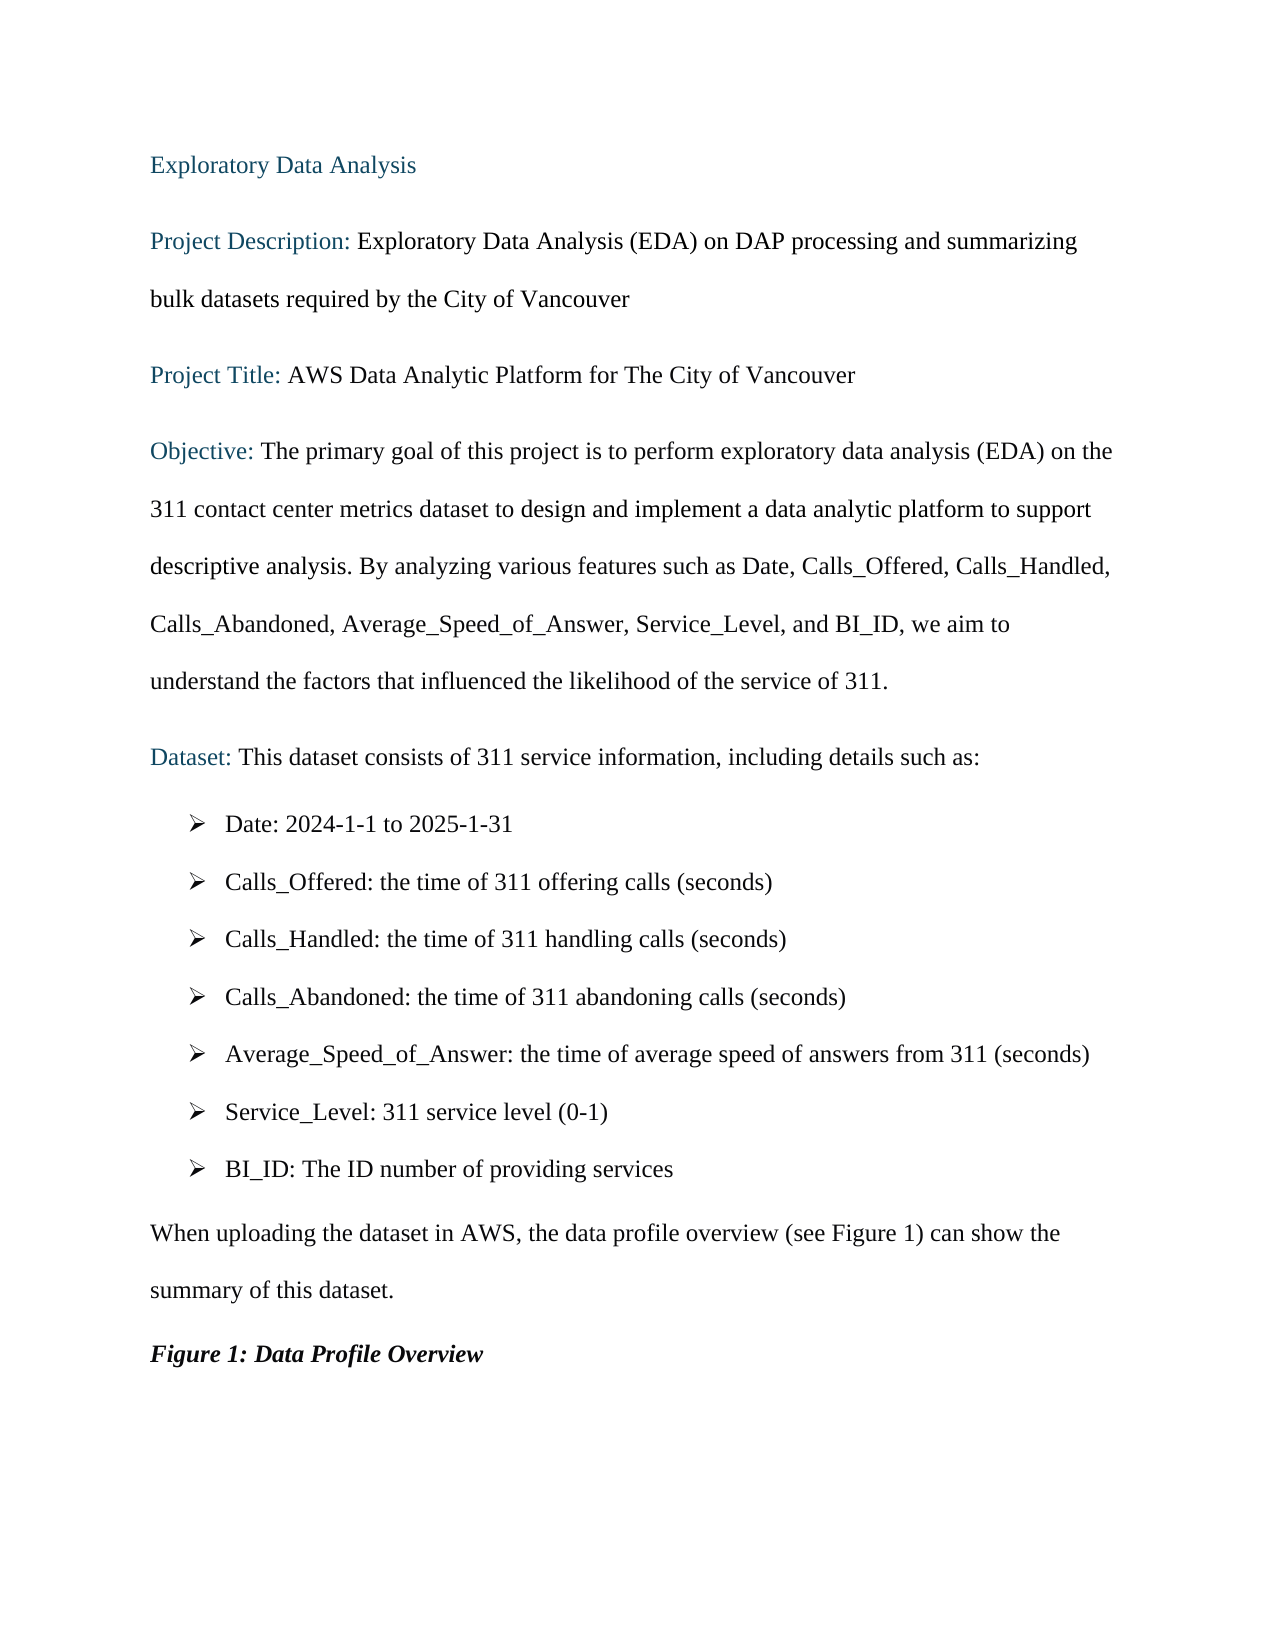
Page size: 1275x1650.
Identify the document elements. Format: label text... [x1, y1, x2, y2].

list Calls_Abandoned: the time of 311 abandoning calls (seconds) [187, 982, 1125, 1011]
text Project Description: Exploratory Data Analysis (EDA) on DAP processing and summarizing bulk datasets required by the City of Vancouver [150, 226, 1125, 312]
text Figure 1: Data Profile Overview [150, 1339, 1125, 1368]
list Date: 2024-1-1 to 2025-1-31 [187, 809, 1125, 838]
list BI_ID: The ID number of providing services [187, 1154, 1125, 1183]
subtitle Exploratory Data Analysis [150, 150, 1125, 179]
text Dataset: This dataset consists of 311 service information, including details such as: [150, 742, 1125, 771]
text Project Title: AWS Data Analytic Platform for The City of Vancouver [150, 360, 1125, 389]
list Average_Speed_of_Answer: the time of average speed of answers from 311 (seconds) [187, 1039, 1125, 1068]
list Calls_Handled: the time of 311 handling calls (seconds) [187, 924, 1125, 953]
list Service_Level: 311 service level (0-1) [187, 1097, 1125, 1126]
text Objective: The primary goal of this project is to perform exploratory data analysis (EDA) on the 311 contact center metrics dataset to design and implement a data analytic platform to support descriptive analysis. By analyzing various features such as Date, Calls_Offered, Calls_Handled, Calls_Abandoned, Average_Speed_of_Answer, Service_Level, and BI_ID, we aim to understand the factors that influenced the likelihood of the service of 311. [150, 436, 1125, 695]
list Calls_Offered: the time of 311 offering calls (seconds) [187, 867, 1125, 896]
text When uploading the dataset in AWS, the data profile overview (see Figure 1) can show the summary of this dataset. [150, 1218, 1125, 1304]
